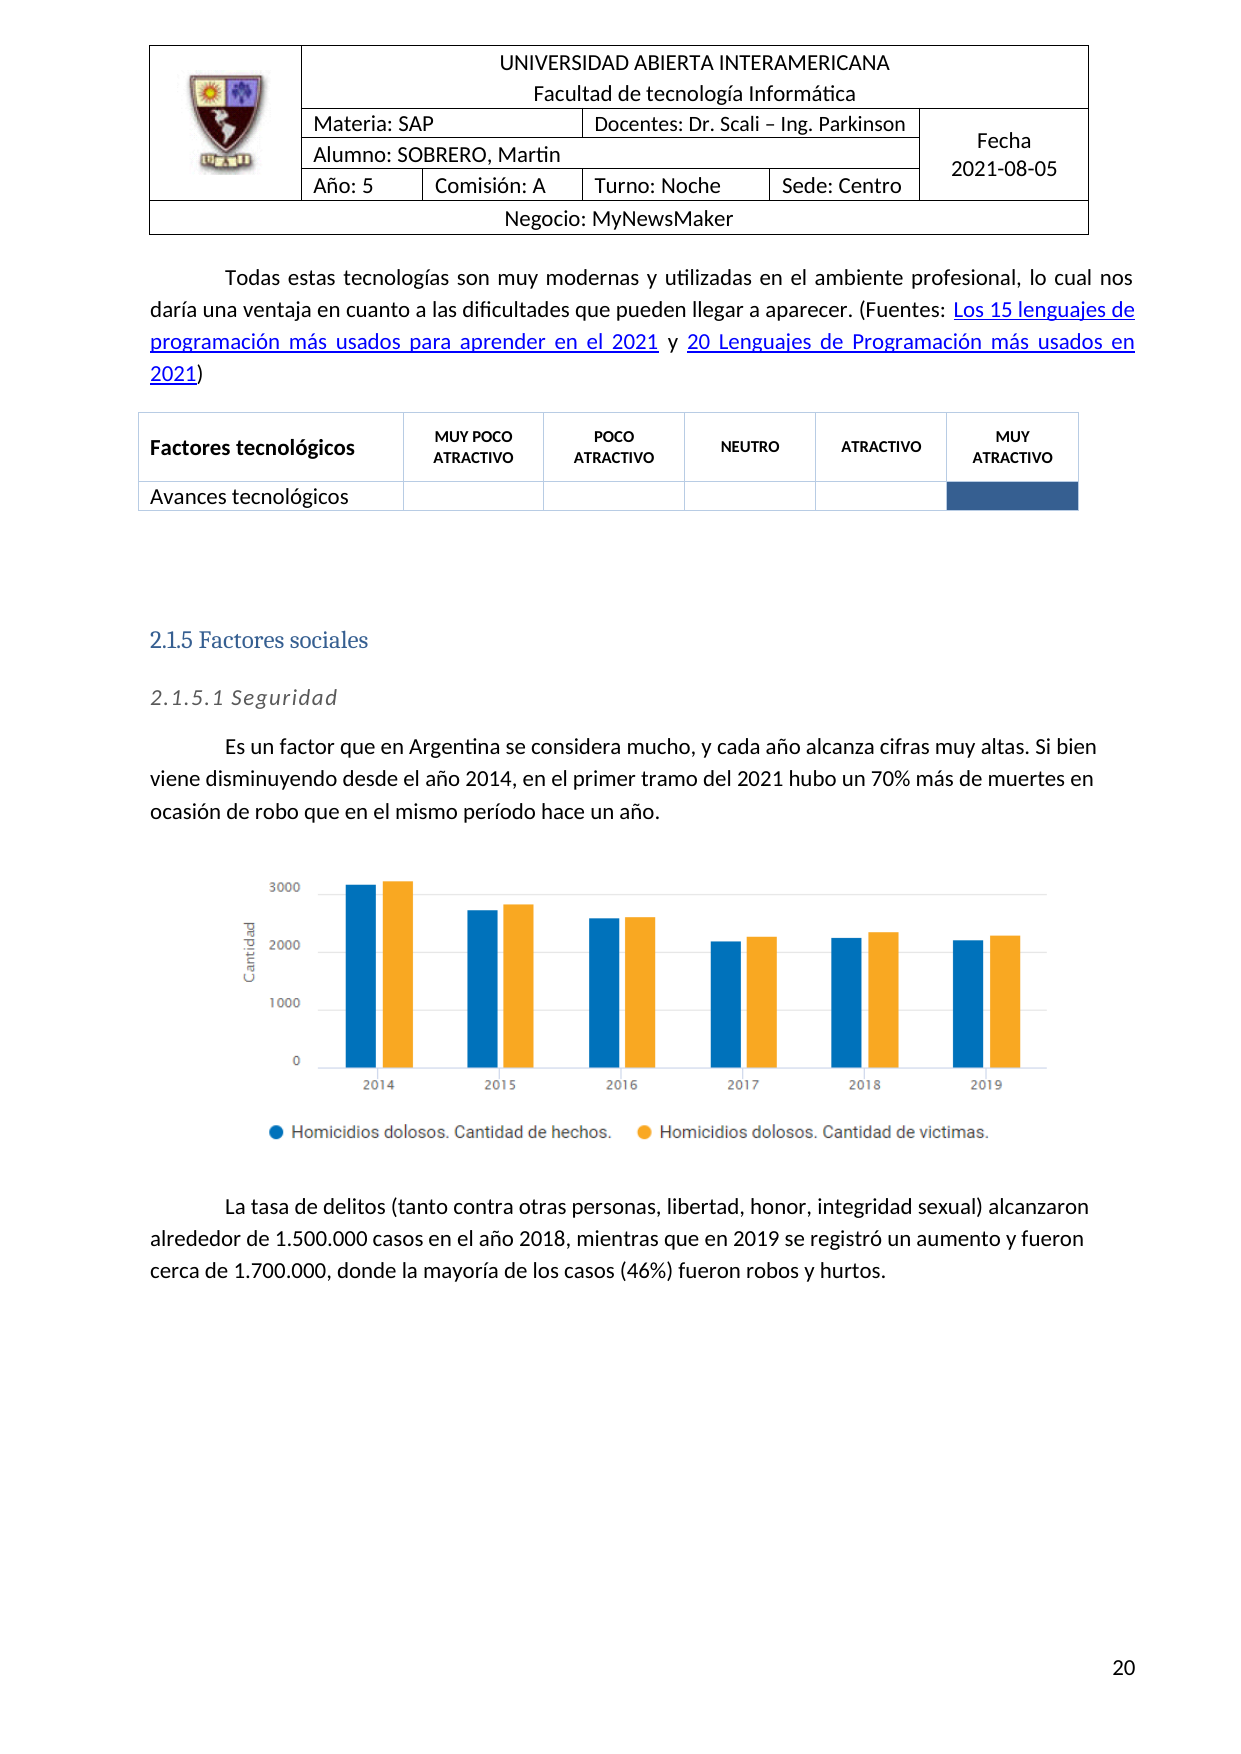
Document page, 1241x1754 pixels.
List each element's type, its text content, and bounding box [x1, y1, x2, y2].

text La tasa de delitos (tanto contra otras personas, libertad, honor, integridad sexual) alcanzaron alrededor de 1.500.000 casos en el año 2018, mientras que en 2019 se registró un aumento y fueron cerca de 1.700.000, donde la mayoría de los casos (46%) fueron robos y hurtos. [150, 1192, 1135, 1284]
text Es un factor que en Argentina se considera mucho, y cada año alcanza cifras muy altas. Si bien viene disminuyendo desde el año 2014, en el primer tramo del 2021 hubo un 70% más de muertes en ocasión de robo que en el mismo período hace un año. [150, 732, 1135, 825]
text Todas estas tecnologías son muy modernas y utilizadas en el ambiente profesional, lo cual nos daría una ventaja en cuanto a las dificultades que pueden llegar a aparecer. (Fuentes: Los 15 lenguajes de programación más usados para aprender en el 2021 y 20 Lenguajes de Programación más usados en 2021) [150, 263, 1135, 387]
table_header NEUTRO [685, 413, 815, 481]
picture [223, 849, 1062, 1167]
subtitle 2.1.5 Factores sociales [150, 626, 1135, 654]
table_cell [685, 482, 815, 510]
table_cell Avances tecnológicos [139, 482, 403, 510]
picture [175, 67, 276, 180]
table_cell [816, 482, 946, 510]
table_header MUY POCO ATRACTIVO [404, 413, 543, 481]
table_header ATRACTIVO [816, 413, 946, 481]
table_header MUY ATRACTIVO [947, 413, 1078, 481]
table_cell [544, 482, 684, 510]
table_header Factores tecnológicos [139, 413, 403, 481]
table_cell [404, 482, 543, 510]
subtitle 2.1.5.1 Seguridad [150, 683, 1135, 712]
table_cell [947, 482, 1078, 510]
table_header POCO ATRACTIVO [544, 413, 684, 481]
